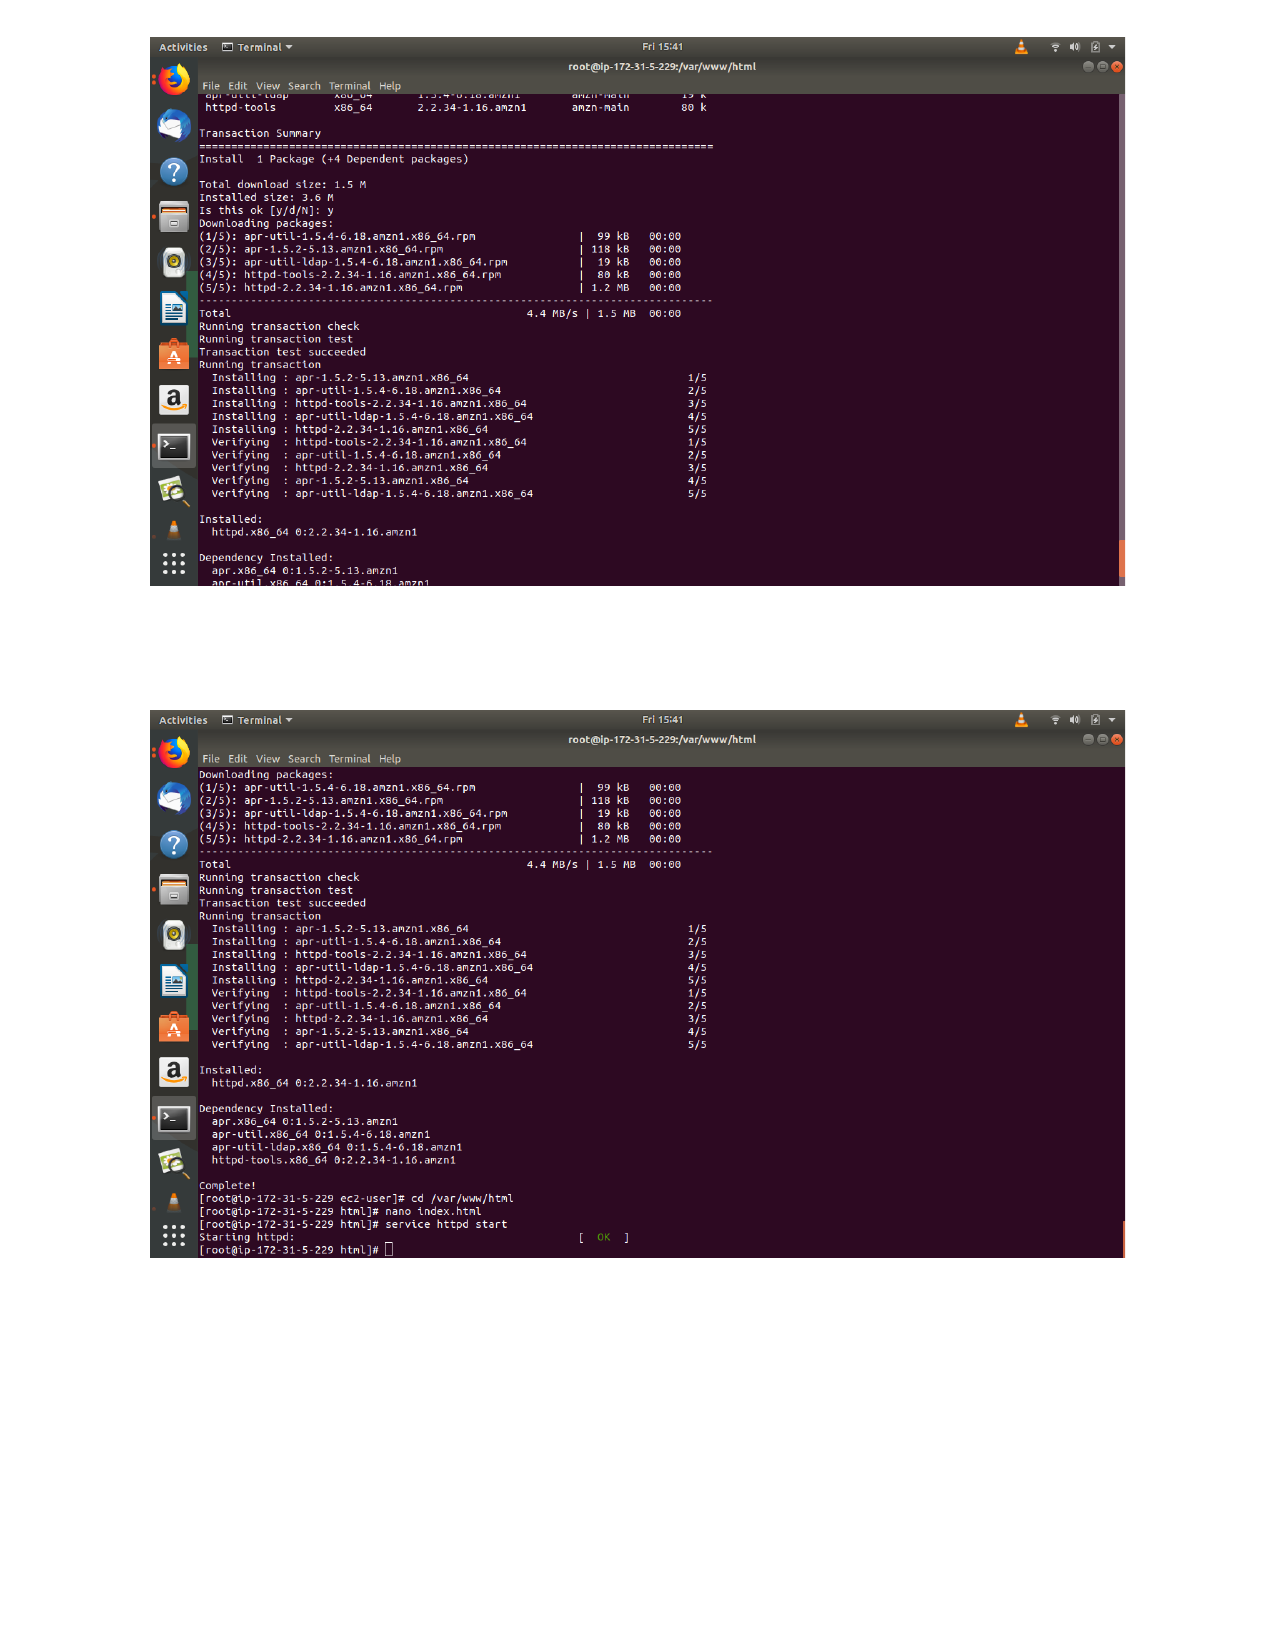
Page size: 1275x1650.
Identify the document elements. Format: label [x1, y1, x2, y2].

picture [150, 37, 1125, 586]
picture [150, 710, 1125, 1258]
